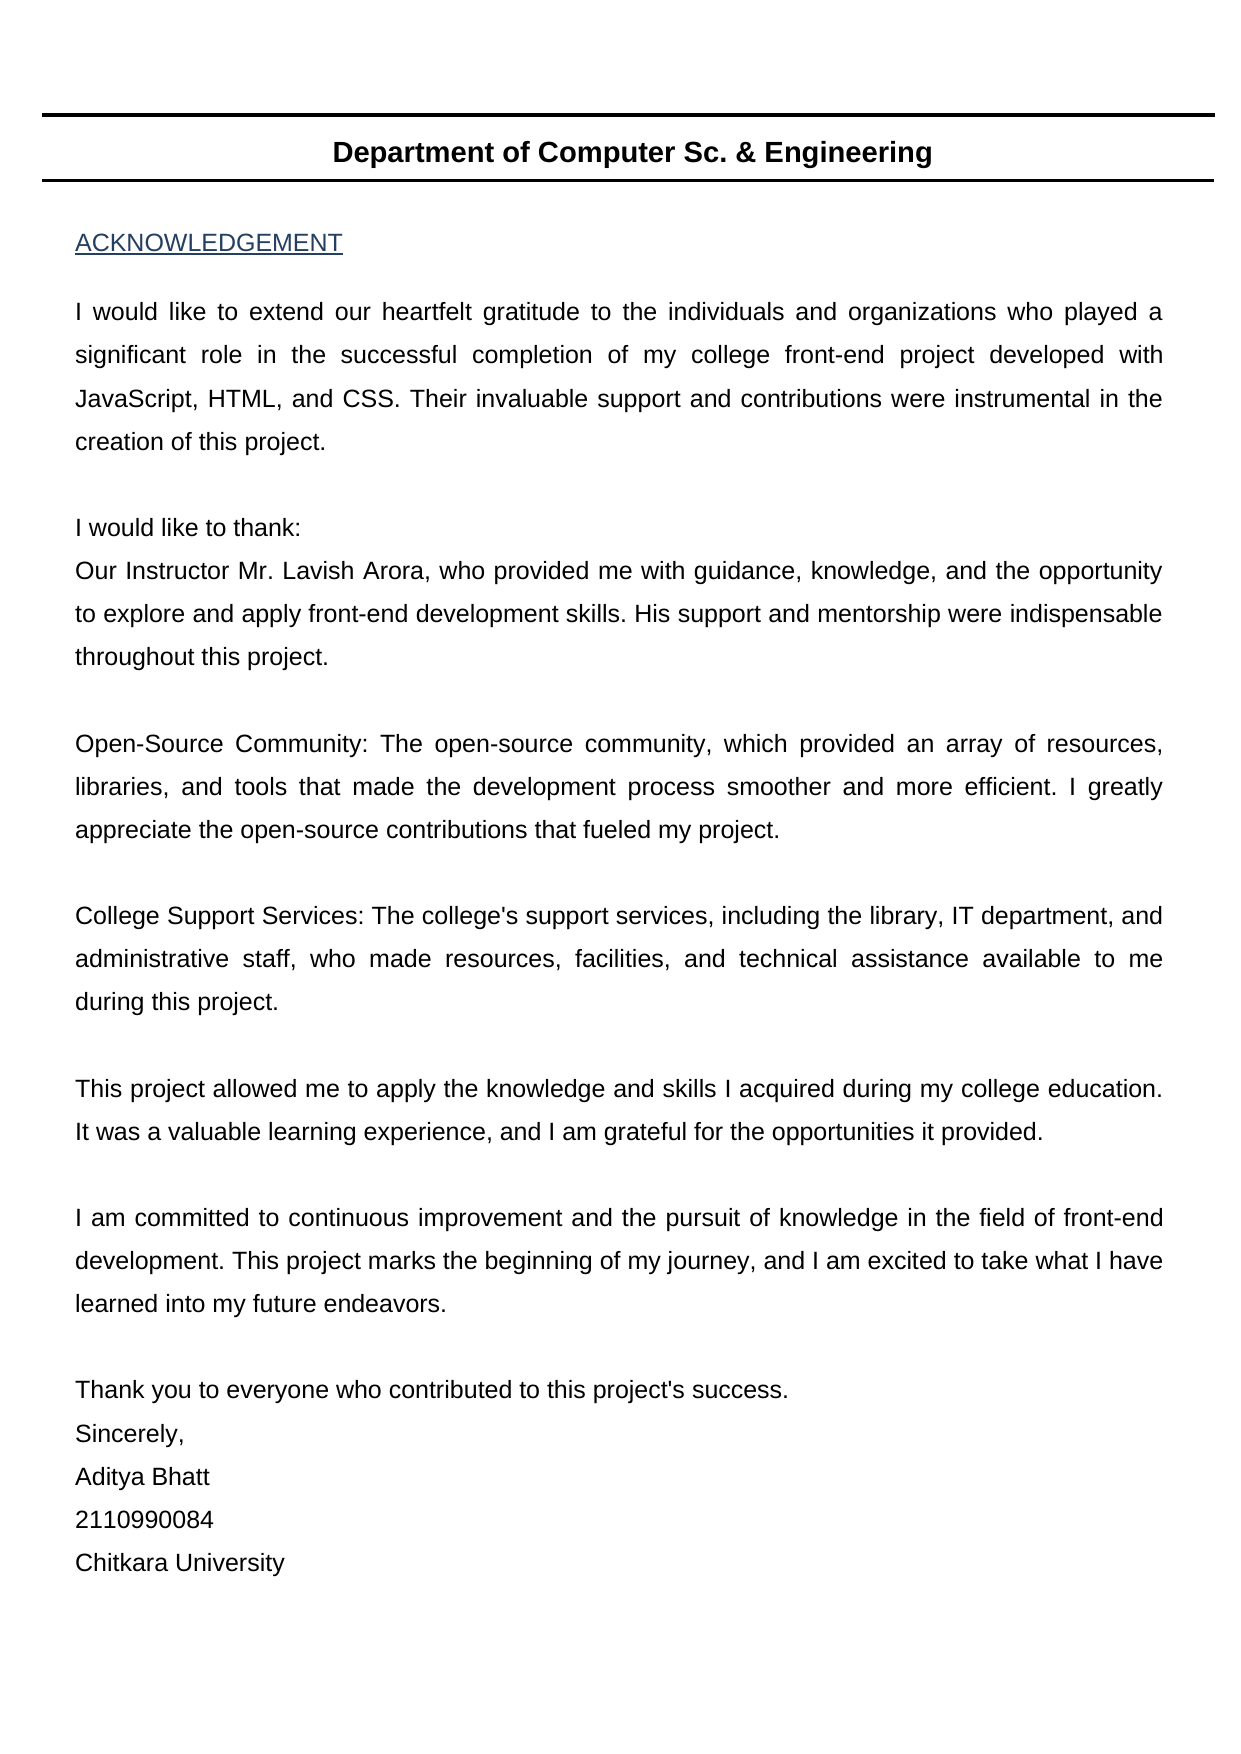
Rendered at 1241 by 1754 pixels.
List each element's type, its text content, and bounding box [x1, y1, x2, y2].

text I would like to extend our heartfelt gratitude to the individuals and organizations who played a significant role in the successful completion of my college front-end project developed with JavaScript, HTML, and CSS. Their invaluable support and contributions were instrumental in the creation of this project. [75, 297, 1165, 455]
text Open-Source Community: The open-source community, which provided an array of resources, libraries, and tools that made the development process smoother and more efficient. I greatly appreciate the open-source contributions that fueled my project. [75, 728, 1165, 843]
text 2110990084 [75, 1505, 1165, 1533]
subtitle Department of Computer Sc. & Engineering [100, 134, 1165, 168]
text Aditya Bhatt [75, 1462, 1165, 1490]
text I am committed to continuous improvement and the pursuit of knowledge in the field of front-end development. This project marks the beginning of my journey, and I am excited to take what I have learned into my future endeavors. [75, 1203, 1165, 1318]
text Chitkara University [75, 1548, 1165, 1577]
text Sincerely, [75, 1418, 1165, 1447]
subtitle ACKNOWLEDGEMENT [75, 228, 1165, 257]
text I would like to thank: [75, 513, 1165, 542]
text Our Instructor Mr. Lavish Arora, who provided me with guidance, knowledge, and the opportunity to explore and apply front-end development skills. His support and mentorship were indispensable throughout this project. [75, 556, 1165, 671]
text This project allowed me to apply the knowledge and skills I acquired during my college education. It was a valuable learning experience, and I am grateful for the opportunities it provided. [75, 1073, 1165, 1145]
text College Support Services: The college's support services, including the library, IT department, and administrative staff, who made resources, facilities, and technical assistance available to me during this project. [75, 901, 1165, 1016]
text Thank you to everyone who contributed to this project's success. [75, 1375, 1165, 1404]
